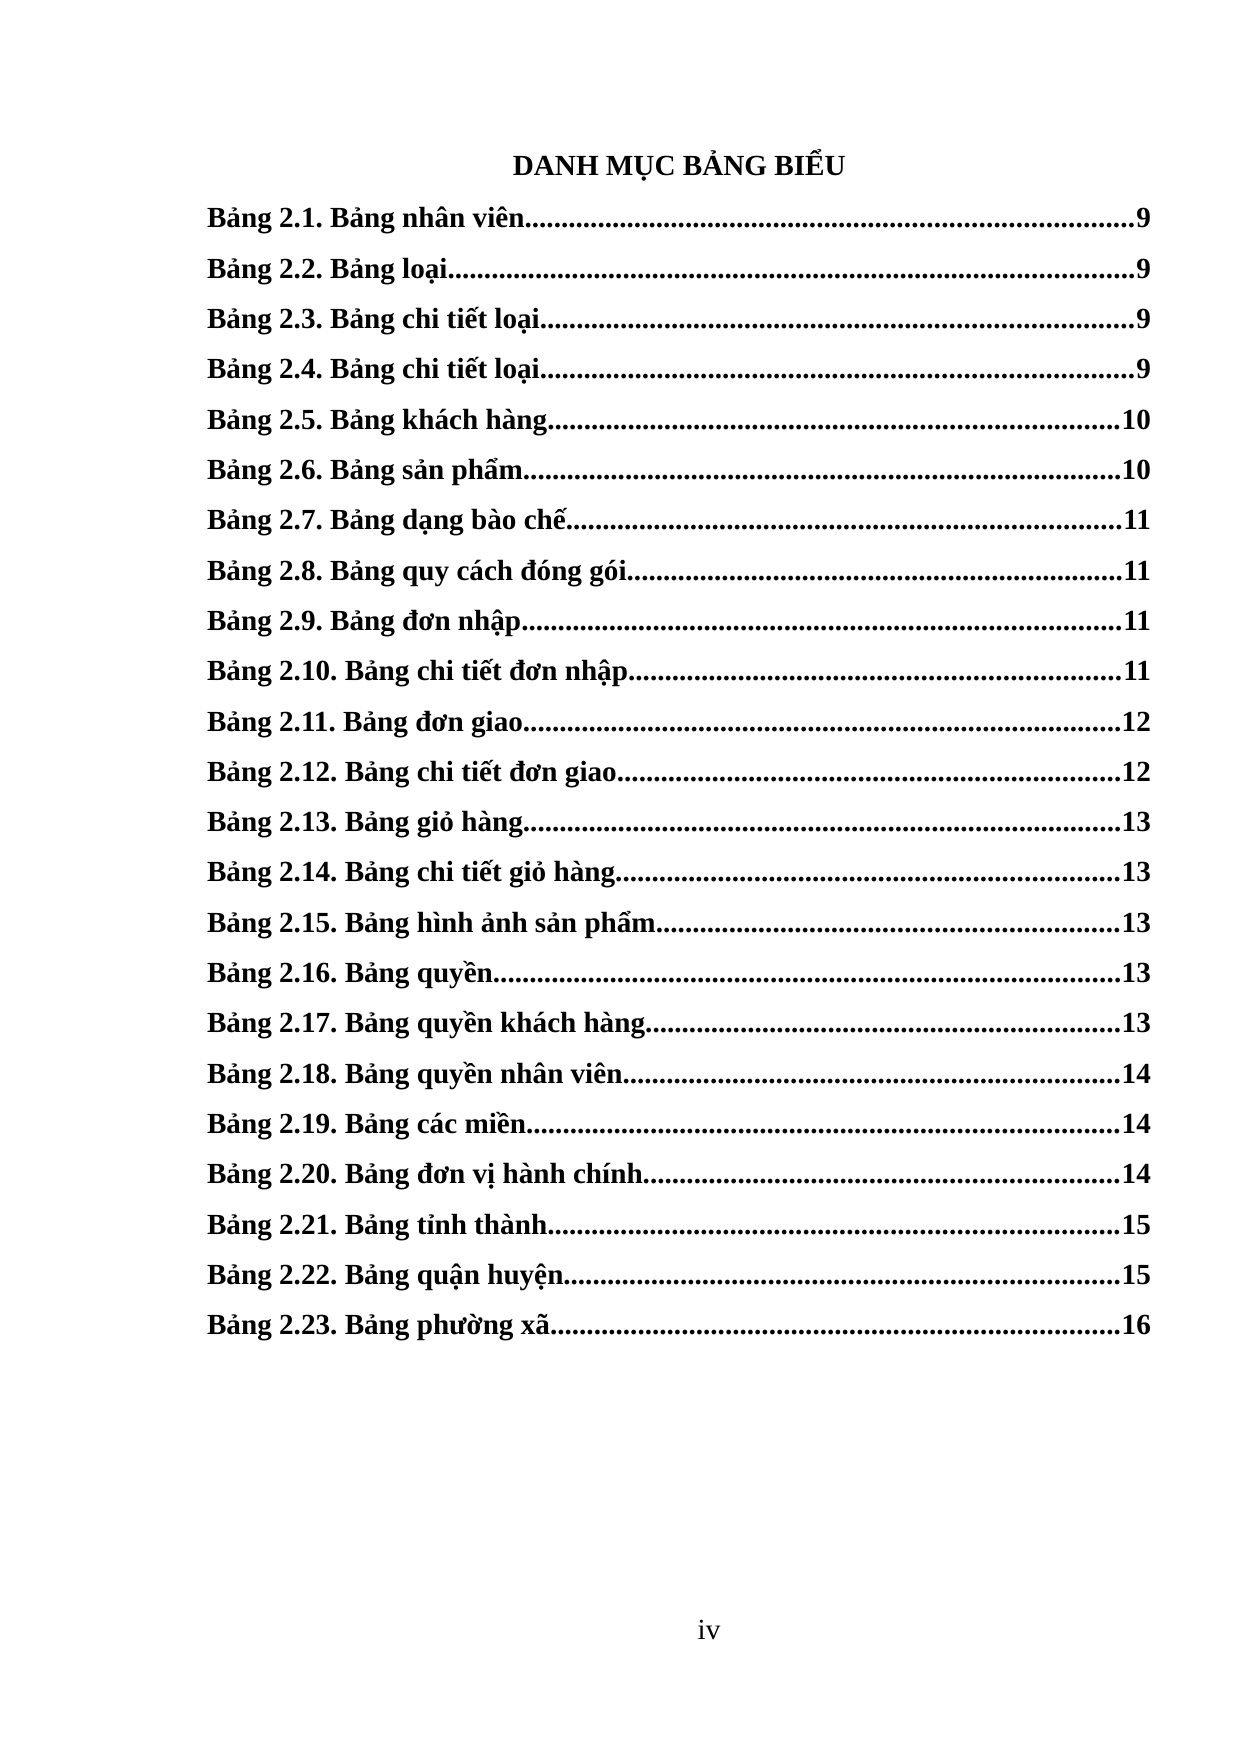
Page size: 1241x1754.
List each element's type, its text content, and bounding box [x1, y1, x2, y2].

text Bảng 2.16. Bảng quyền 13 [207, 955, 1152, 989]
text Bảng 2.22. Bảng quận huyện 15 [207, 1257, 1152, 1291]
text Bảng 2.18. Bảng quyền nhân viên 14 [207, 1056, 1152, 1089]
text Bảng 2.9. Bảng đơn nhập 11 [207, 603, 1152, 637]
text Bảng 2.11. Bảng đơn giao 12 [207, 704, 1152, 737]
text Bảng 2.5. Bảng khách hàng 10 [207, 402, 1152, 435]
text Bảng 2.19. Bảng các miền 14 [207, 1106, 1152, 1140]
text Bảng 2.6. Bảng sản phẩm 10 [207, 452, 1152, 486]
text Bảng 2.4. Bảng chi tiết loại 9 [207, 351, 1152, 385]
text Bảng 2.17. Bảng quyền khách hàng 13 [207, 1006, 1152, 1039]
text Bảng 2.1. Bảng nhân viên 9 [207, 201, 1152, 234]
text Bảng 2.12. Bảng chi tiết đơn giao 12 [207, 754, 1152, 787]
text Bảng 2.8. Bảng quy cách đóng gói 11 [207, 553, 1152, 586]
text Bảng 2.3. Bảng chi tiết loại 9 [207, 301, 1152, 335]
text Bảng 2.20. Bảng đơn vị hành chính 14 [207, 1156, 1152, 1190]
text Bảng 2.7. Bảng dạng bào chế 11 [207, 502, 1152, 536]
text Bảng 2.13. Bảng giỏ hàng 13 [207, 804, 1152, 838]
text Bảng 2.2. Bảng loại 9 [207, 251, 1152, 284]
text DANH MỤC BẢNG BIỂU [207, 148, 1152, 181]
text Bảng 2.14. Bảng chi tiết giỏ hàng 13 [207, 854, 1152, 888]
text Bảng 2.23. Bảng phường xã 16 [207, 1307, 1152, 1341]
text Bảng 2.15. Bảng hình ảnh sản phẩm 13 [207, 905, 1152, 938]
text Bảng 2.10. Bảng chi tiết đơn nhập 11 [207, 653, 1152, 687]
text Bảng 2.21. Bảng tỉnh thành 15 [207, 1207, 1152, 1240]
